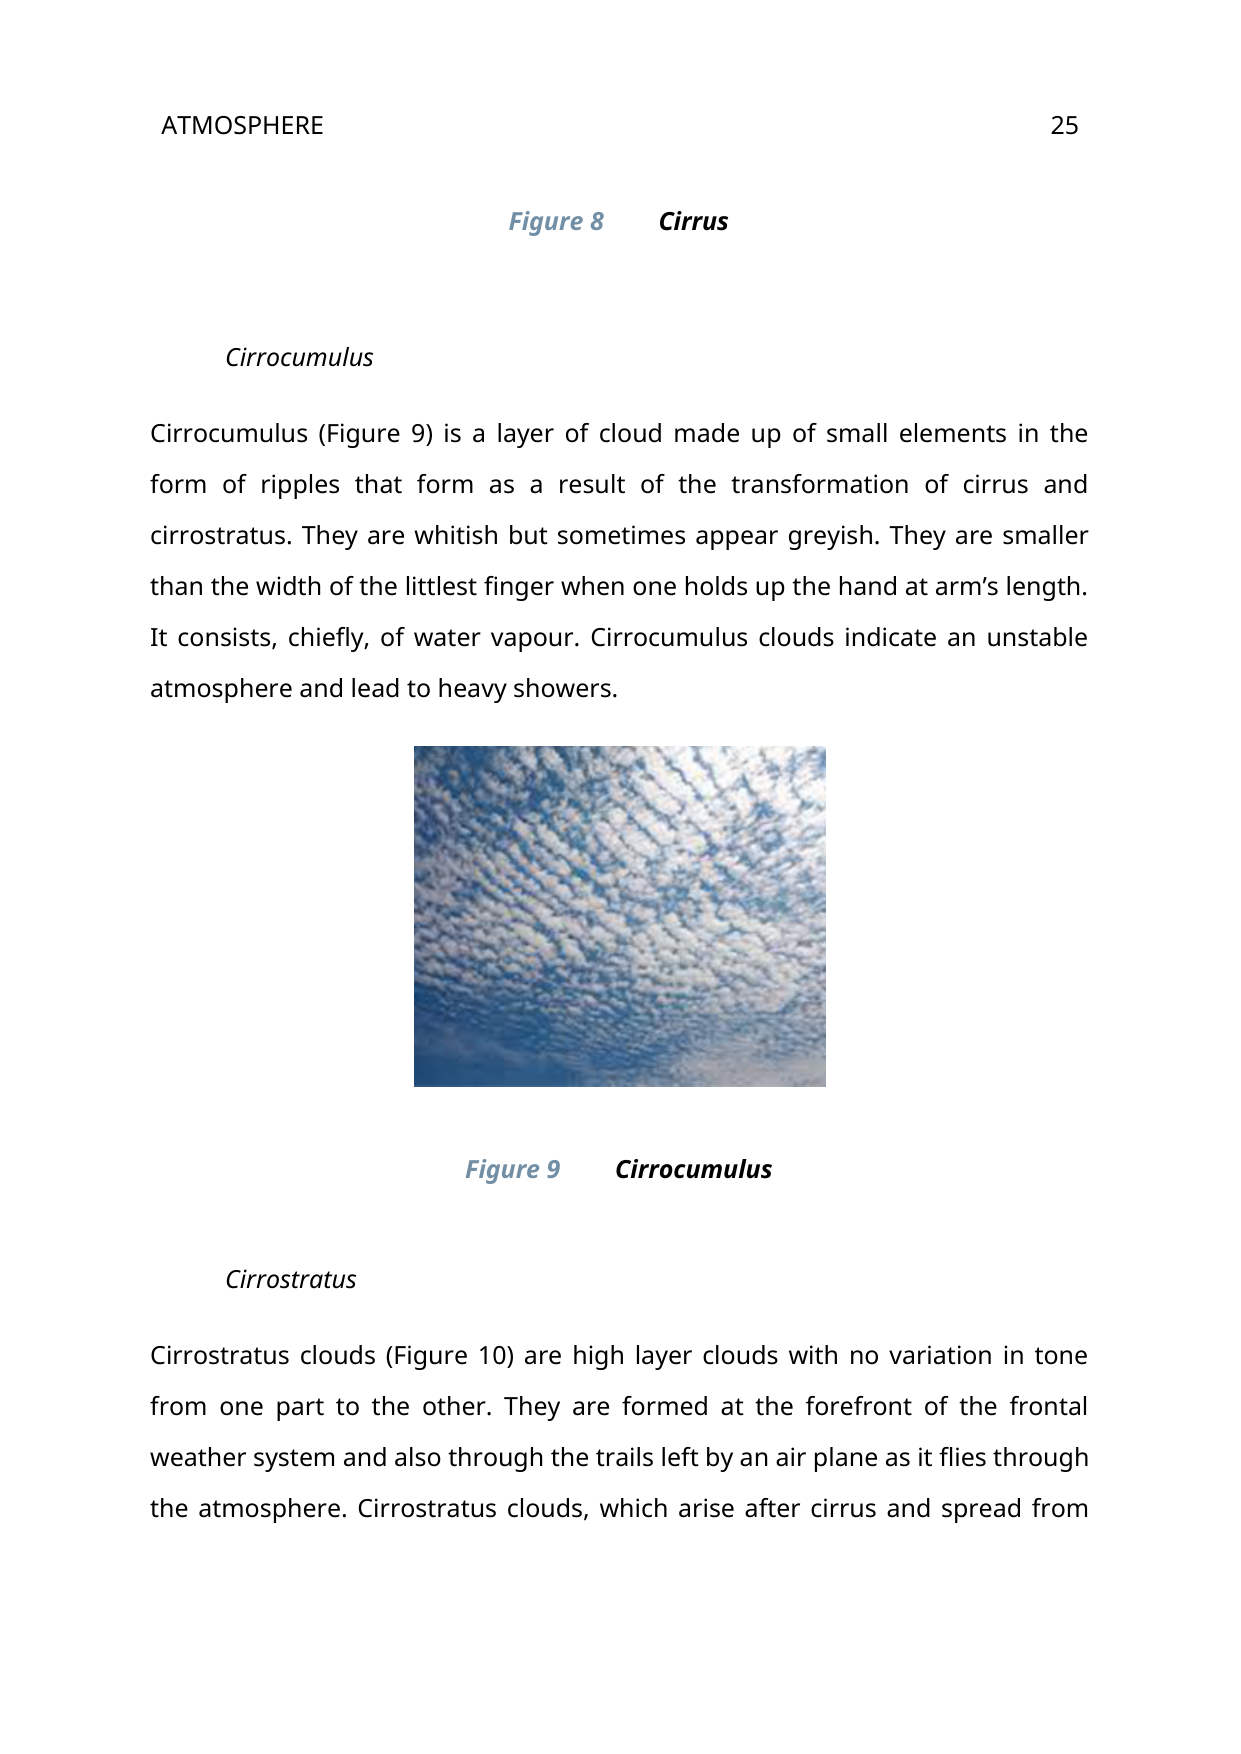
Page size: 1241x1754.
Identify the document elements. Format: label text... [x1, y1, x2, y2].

text Figure 9 Cirrocumulus [150, 1152, 1090, 1186]
subtitle Cirrostratus [150, 1262, 1090, 1296]
picture [414, 746, 826, 1087]
text Cirrocumulus (Figure 9) is a layer of cloud made up of small elements in the form of ripples that form as a result of the transformation of cirrus and cirrostratus. They are whitish but sometimes appear greyish. They are smaller than the width of the littlest finger when one holds up the hand at arm’s length. It consists, chiefly, of water vapour. Cirrocumulus clouds indicate an unstable atmosphere and lead to heavy showers. [150, 415, 1090, 704]
subtitle Cirrocumulus [150, 339, 1090, 373]
text Figure 8 Cirrus [150, 204, 1090, 238]
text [150, 1338, 1090, 1525]
